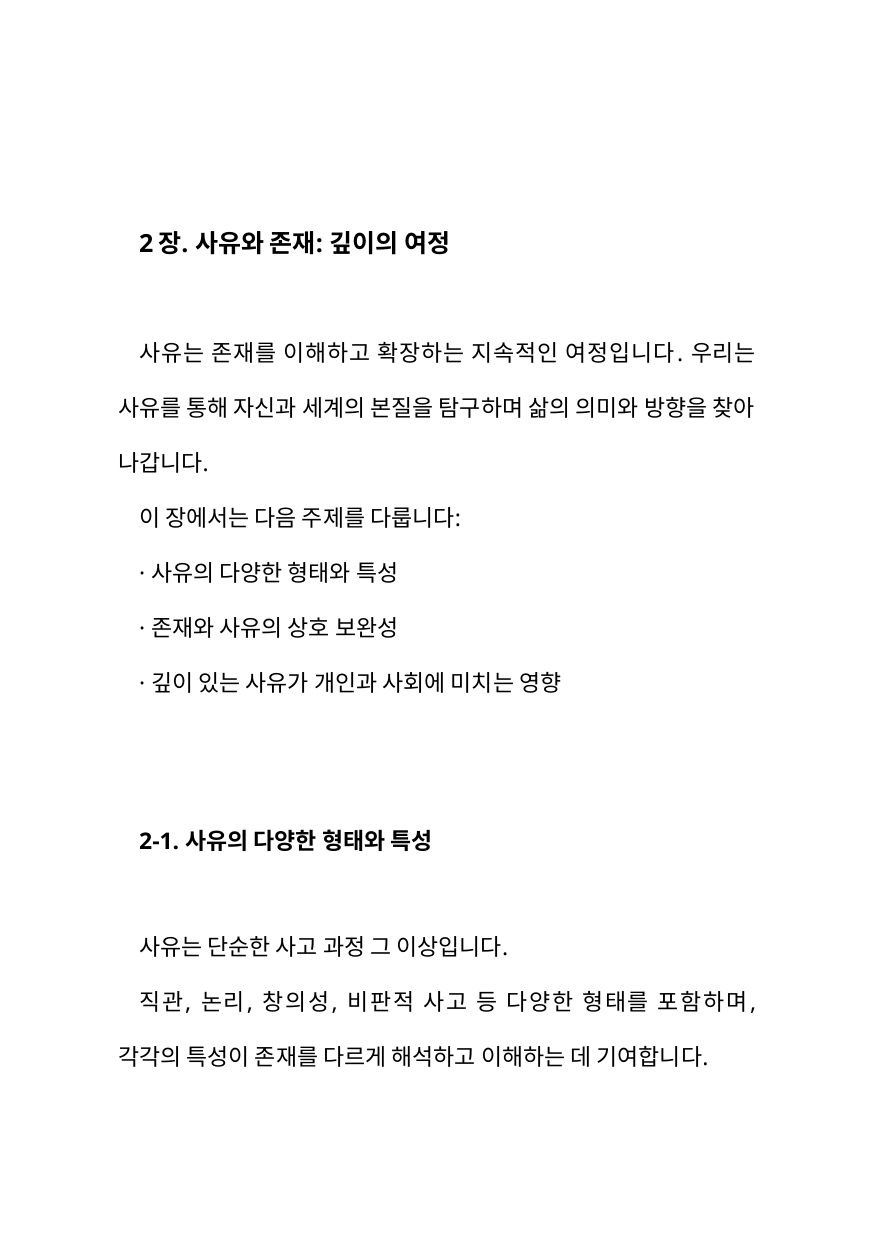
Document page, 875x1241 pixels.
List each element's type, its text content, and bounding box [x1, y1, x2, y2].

text 이 장에서는 다음 주제를 다룹니다: [110, 497, 764, 533]
text · 깊이 있는 사유가 개인과 사회에 미치는 영향 [110, 662, 764, 698]
text 2-1. 사유의 다양한 형태와 특성 [110, 820, 764, 856]
text 사유는 단순한 사고 과정 그 이상입니다. [110, 927, 764, 962]
text · 사유의 다양한 형태와 특성 [110, 552, 764, 588]
text 사유는 존재를 이해하고 확장하는 지속적인 여정입니다. 우리는 사유를 통해 자신과 세계의 본질을 탐구하며 삶의 의미와 방향을 찾아 나갑니다. [110, 333, 764, 478]
text 2장. 사유와 존재: 깊이의 여정 [110, 221, 764, 259]
text · 존재와 사유의 상호 보완성 [110, 607, 764, 643]
text 직관, 논리, 창의성, 비판적 사고 등 다양한 형태를 포함하며, 각각의 특성이 존재를 다르게 해석하고 이해하는 데 기여합니다. [110, 982, 764, 1074]
